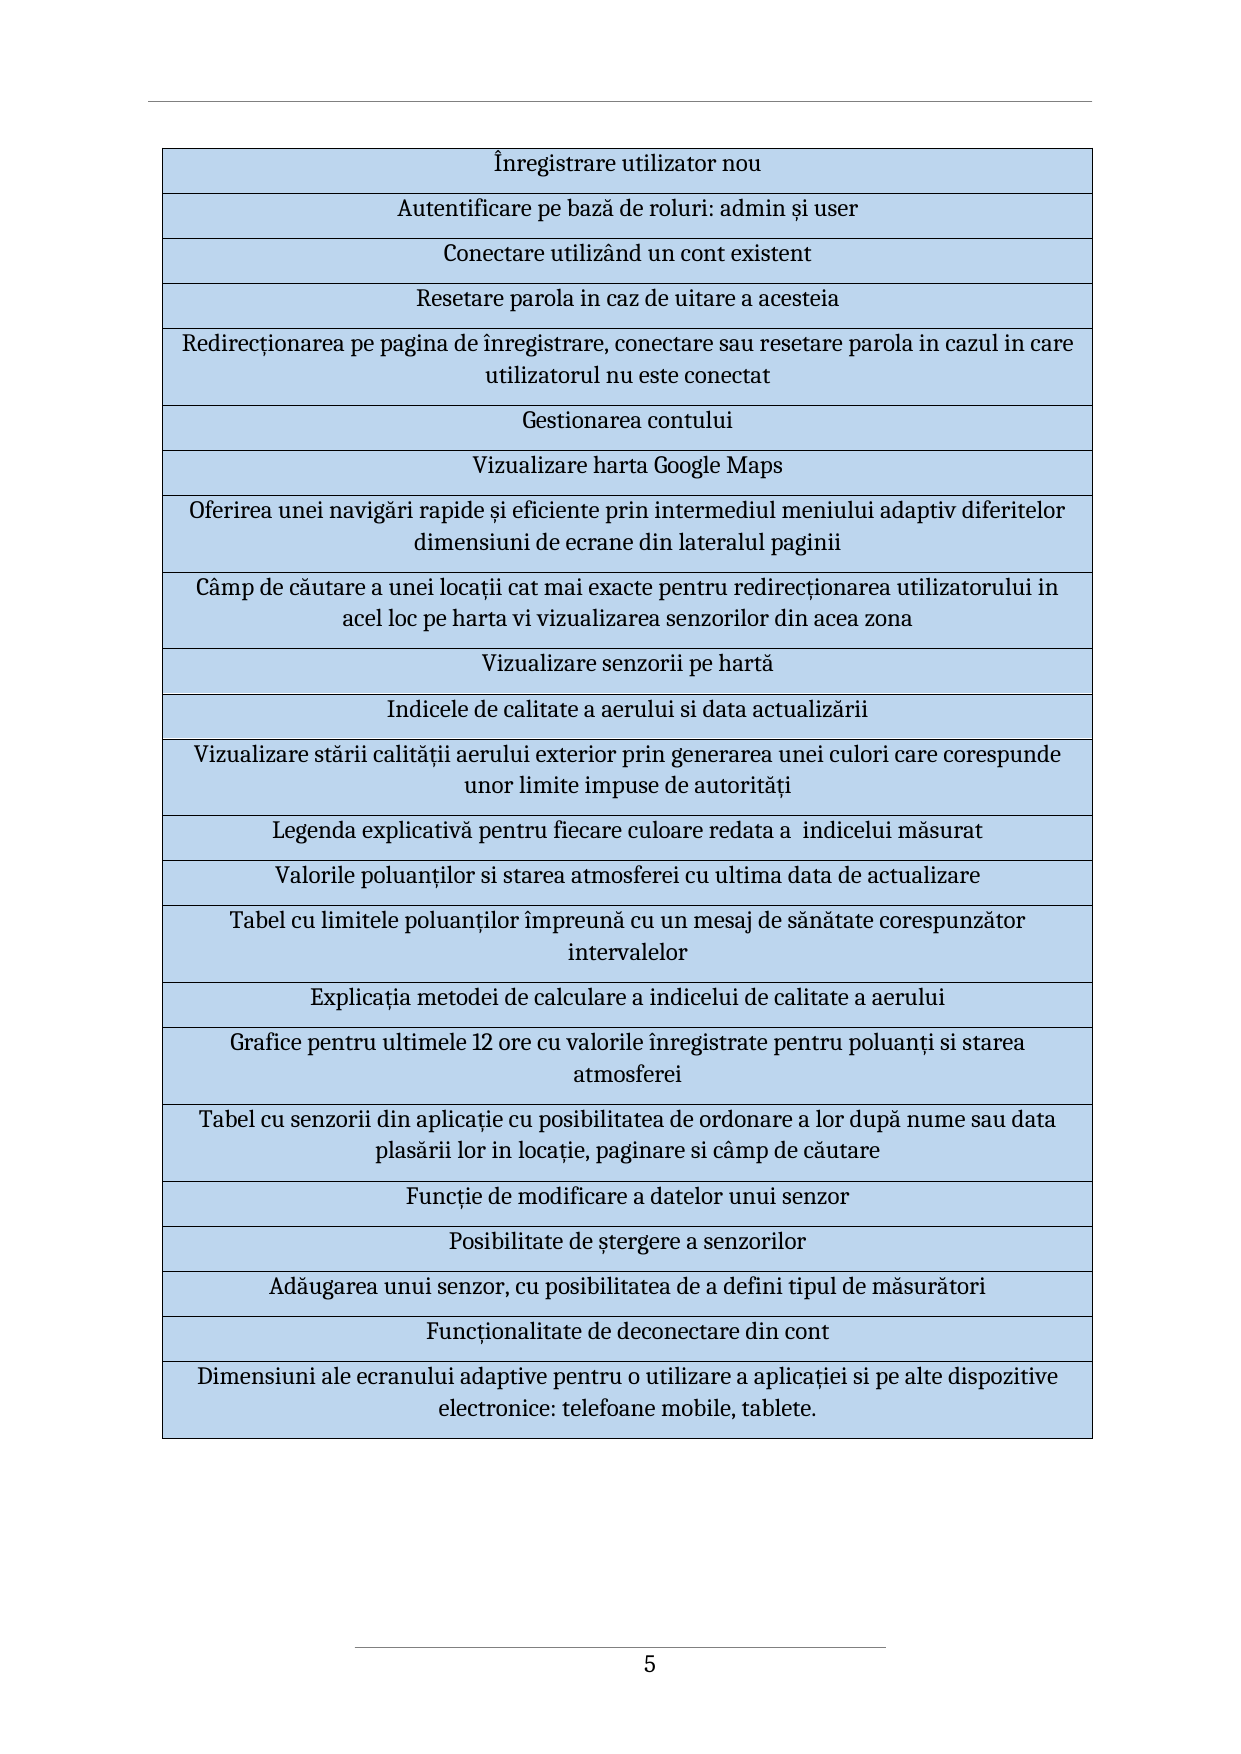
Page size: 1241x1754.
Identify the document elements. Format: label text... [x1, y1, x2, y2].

table_cell Câmp de căutare a unei locații cat mai exacte pentru redirecționarea utilizatorului in acel loc pe harta vi vizualizarea senzorilor din acea zona [163, 573, 1092, 648]
table_cell Indicele de calitate a aerului si data actualizării [163, 695, 1092, 738]
table_cell Conectare utilizând un cont existent [163, 239, 1092, 283]
table_cell Gestionarea contului [163, 406, 1092, 450]
table_cell Tabel cu limitele poluanților împreună cu un mesaj de sănătate corespunzător intervalelor [163, 906, 1092, 982]
table_cell Vizualizare stării calității aerului exterior prin generarea unei culori care corespunde unor limite impuse de autorități [163, 740, 1092, 815]
table_cell Posibilitate de ștergere a senzorilor [163, 1227, 1092, 1271]
table_cell Adăugarea unui senzor, cu posibilitatea de a defini tipul de măsurători [163, 1272, 1092, 1316]
table_cell Vizualizare senzorii pe hartă [163, 649, 1092, 693]
table_cell Legenda explicativă pentru fiecare culoare redata a indicelui măsurat [163, 816, 1092, 860]
table_cell Resetare parola in caz de uitare a acesteia [163, 284, 1092, 328]
table_cell Valorile poluanților si starea atmosferei cu ultima data de actualizare [163, 861, 1092, 905]
table_cell Vizualizare harta Google Maps [163, 451, 1092, 495]
table_cell Oferirea unei navigări rapide și eficiente prin intermediul meniului adaptiv diferitelor dimensiuni de ecrane din lateralul paginii [163, 496, 1092, 572]
table_cell Dimensiuni ale ecranului adaptive pentru o utilizare a aplicației si pe alte dispozitive electronice: telefoane mobile, tablete. [163, 1362, 1092, 1438]
table_cell Redirecționarea pe pagina de înregistrare, conectare sau resetare parola in cazul in care utilizatorul nu este conectat [163, 329, 1092, 405]
table_cell Funcție de modificare a datelor unui senzor [163, 1182, 1092, 1226]
table_cell Funcționalitate de deconectare din cont [163, 1317, 1092, 1361]
table_cell Explicația metodei de calculare a indicelui de calitate a aerului [163, 983, 1092, 1027]
table_cell Grafice pentru ultimele 12 ore cu valorile înregistrate pentru poluanți si starea atmosferei [163, 1028, 1092, 1104]
table_cell Autentificare pe bază de roluri: admin și user [163, 194, 1092, 238]
table_cell Înregistrare utilizator nou [163, 149, 1092, 193]
table_cell Tabel cu senzorii din aplicație cu posibilitatea de ordonare a lor după nume sau data plasării lor in locație, paginare si câmp de căutare [163, 1105, 1092, 1181]
